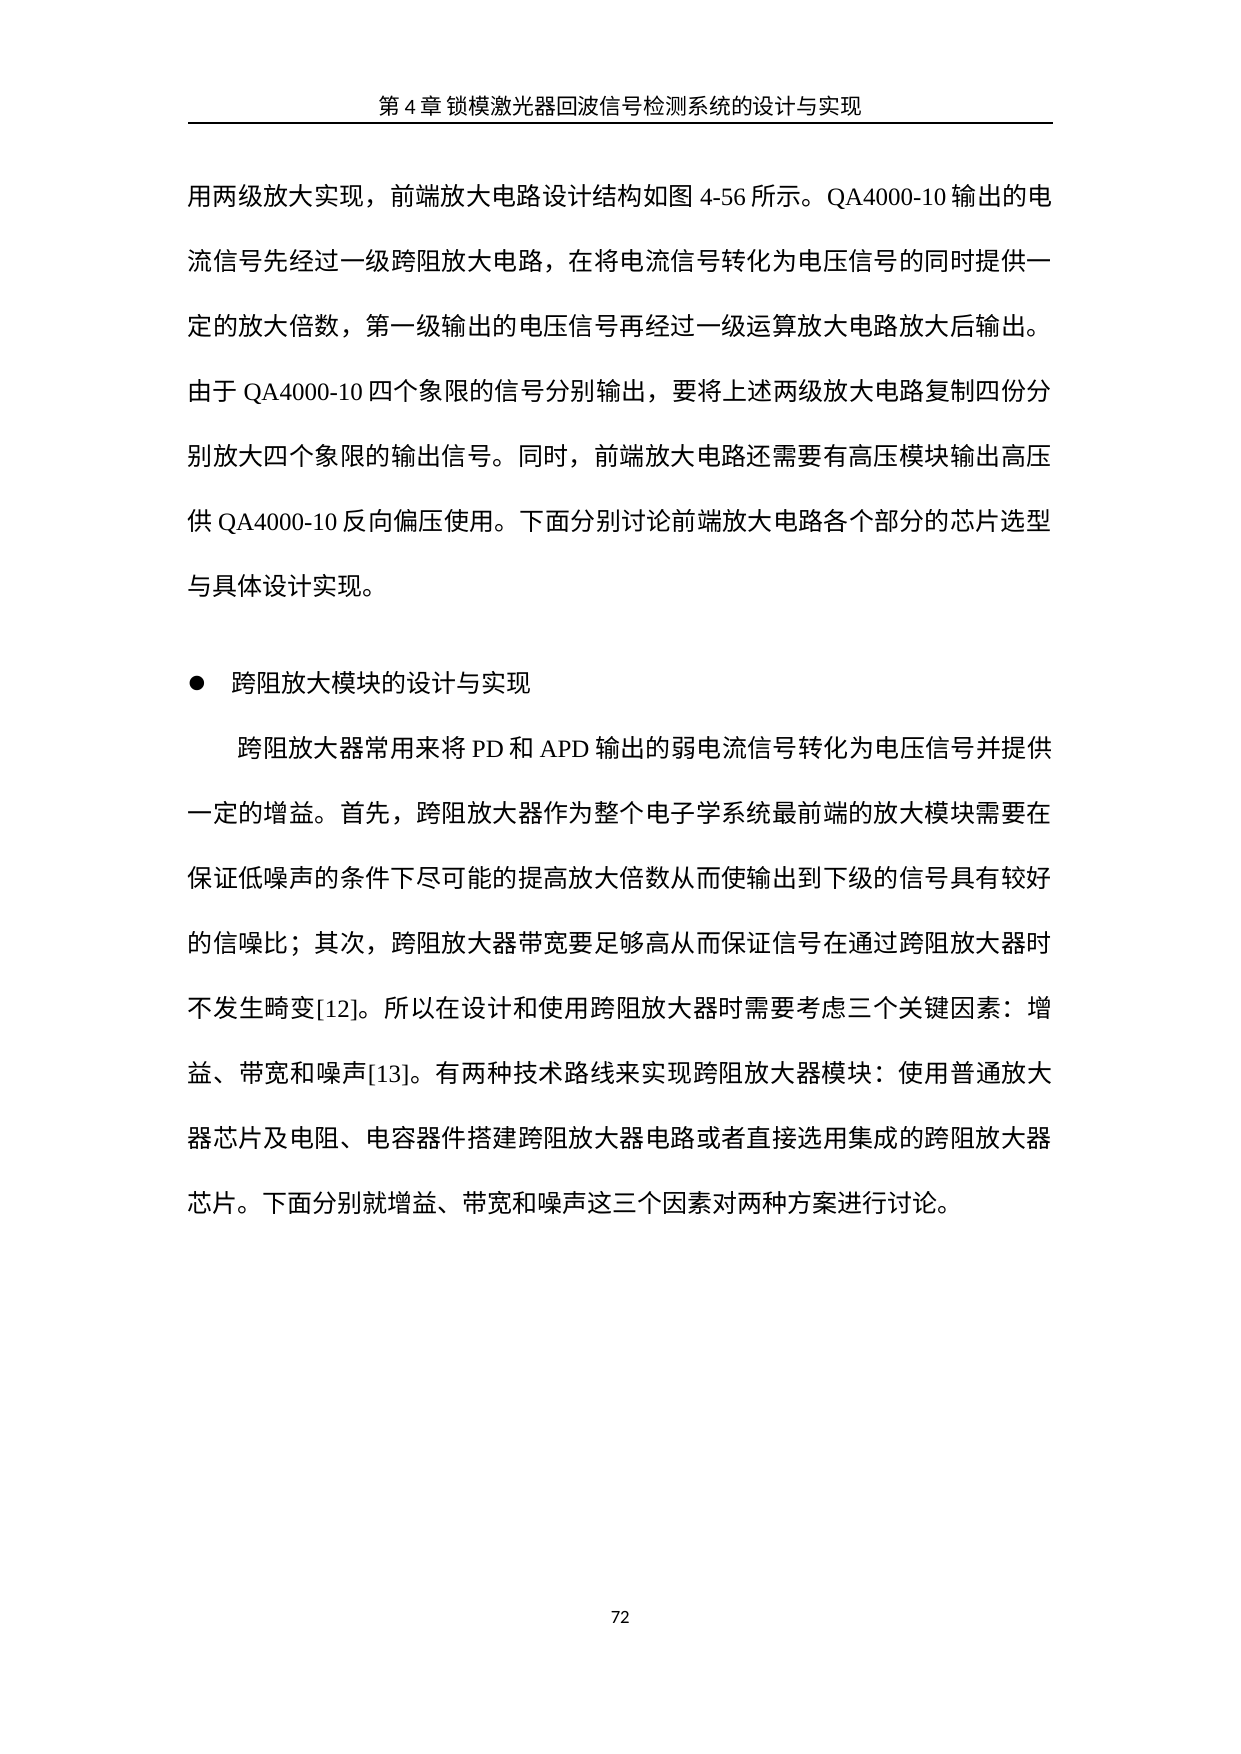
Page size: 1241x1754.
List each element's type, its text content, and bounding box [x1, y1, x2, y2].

text 跨阻放大器常用来将PD和APD输出的弱电流信号转化为电压信号并提供一定的增益。首先，跨阻放大器作为整个电子学系统最前端的放大模块需要在保证低噪声的条件下尽可能的提高放大倍数从而使输出到下级的信号具有较好的信噪比；其次，跨阻放大器带宽要足够高从而保证信号在通过跨阻放大器时不发生畸变[12]。所以在设计和使用跨阻放大器时需要考虑三个关键因素：增益、带宽和噪声[13]。有两种技术路线来实现跨阻放大器模块：使用普通放大器芯片及电阻、电容器件搭建跨阻放大器电路或者直接选用集成的跨阻放大器芯片。下面分别就增益、带宽和噪声这三个因素对两种方案进行讨论。 [187, 714, 1053, 1234]
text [187, 162, 1053, 617]
list 跨阻放大模块的设计与实现 [187, 649, 1053, 714]
